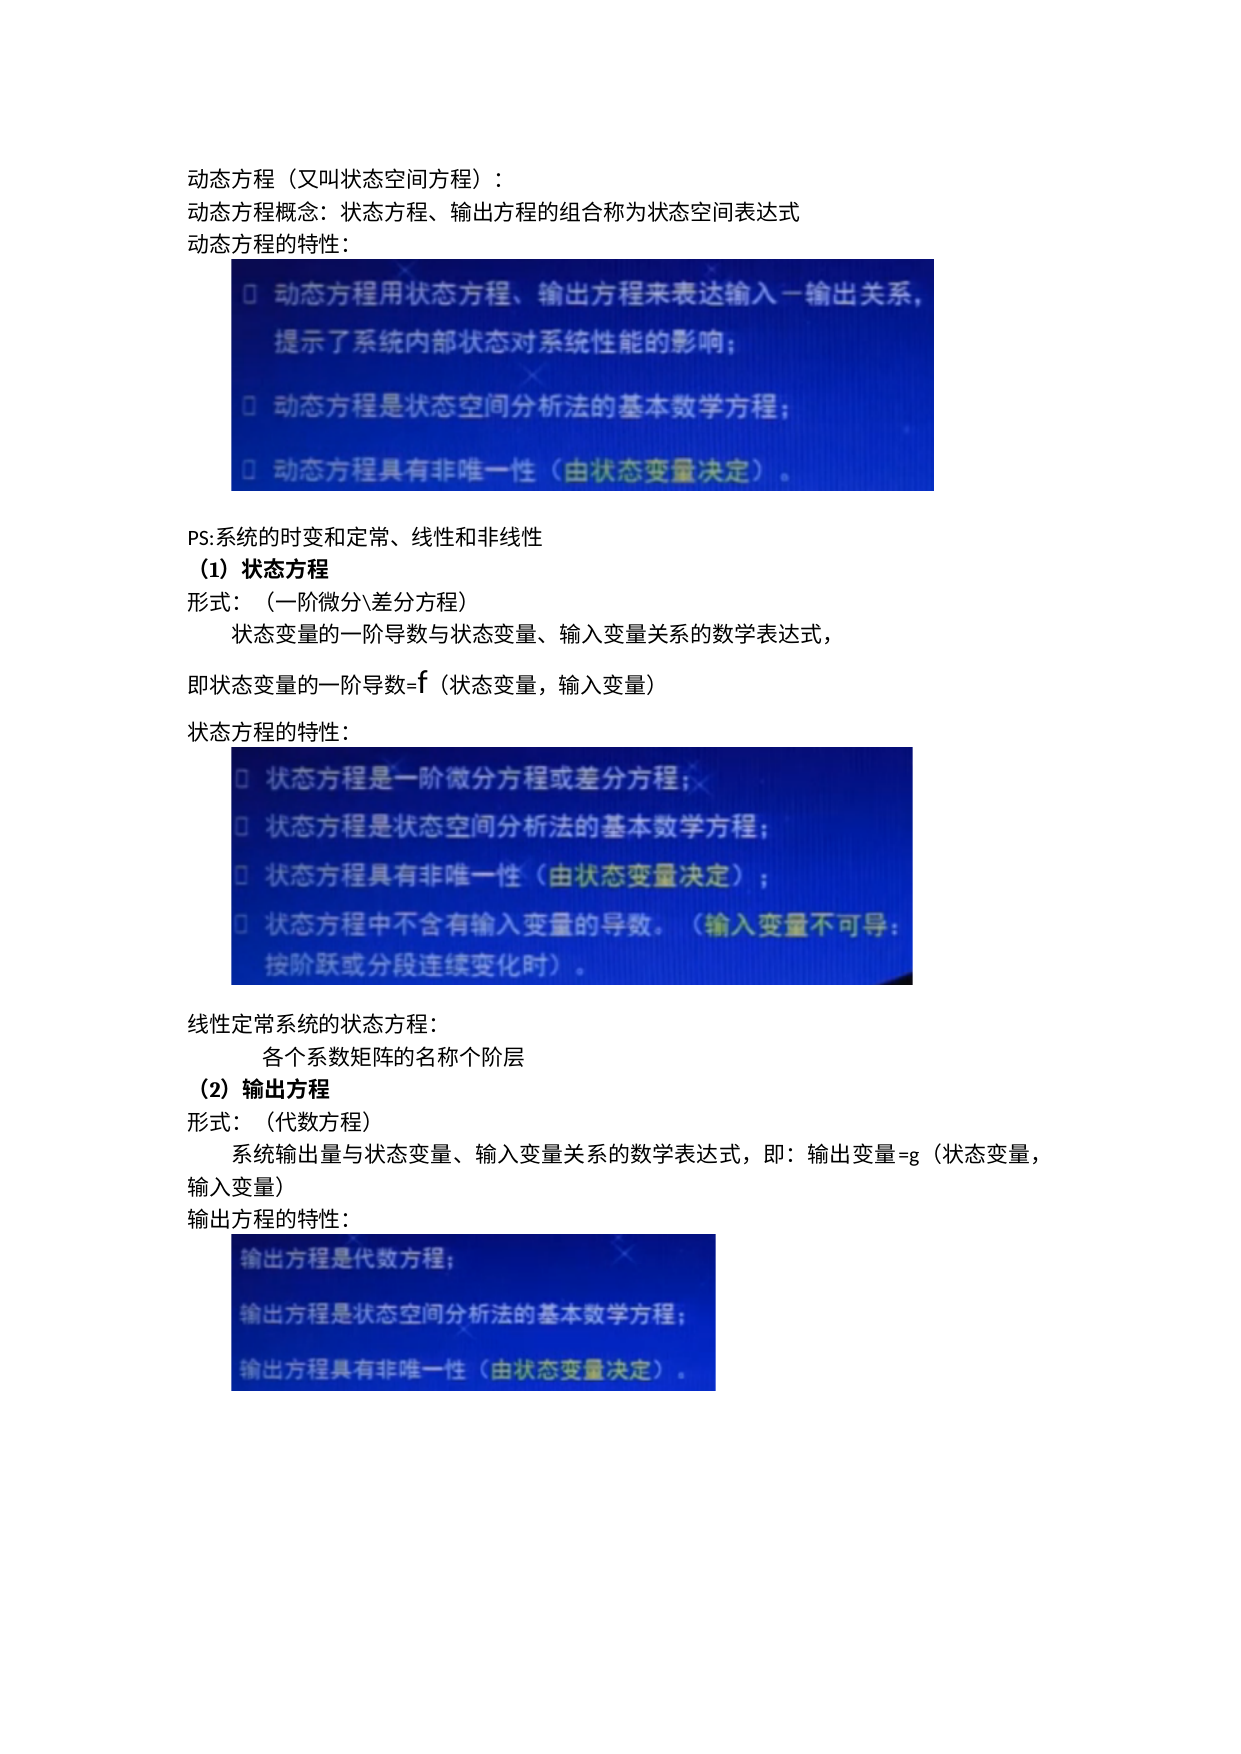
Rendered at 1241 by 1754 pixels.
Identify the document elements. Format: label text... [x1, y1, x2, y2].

text 线性定常系统的状态方程： [187, 1007, 1053, 1039]
text 动态方程概念：状态方程、输出方程的组合称为状态空间表达式 [187, 194, 1053, 227]
text 形式：（代数方程） [187, 1104, 1053, 1137]
subtitle （1）状态方程 [187, 552, 1053, 584]
text 系统输出量与状态变量、输入变量关系的数学表达式，即：输出变量=g（状态变量，输入变量） [187, 1137, 1053, 1202]
picture [231, 259, 934, 491]
text 形式：（一阶微分\差分方程） [187, 584, 1053, 617]
text 动态方程（又叫状态空间方程）： [187, 162, 1053, 194]
list 各个系数矩阵的名称个阶层 [262, 1039, 1053, 1072]
text 动态方程的特性： [187, 227, 1053, 259]
text PS:系统的时变和定常、线性和非线性 [187, 519, 1053, 552]
subtitle （2）输出方程 [187, 1072, 1053, 1104]
picture [231, 747, 913, 985]
text 状态变量的一阶导数与状态变量、输入变量关系的数学表达式， [187, 617, 1053, 649]
picture [231, 1234, 716, 1391]
text 输出方程的特性： [187, 1202, 1053, 1234]
text 状态方程的特性： [187, 714, 1053, 747]
text 即状态变量的一阶导数=f（状态变量，输入变量） [187, 649, 1053, 714]
